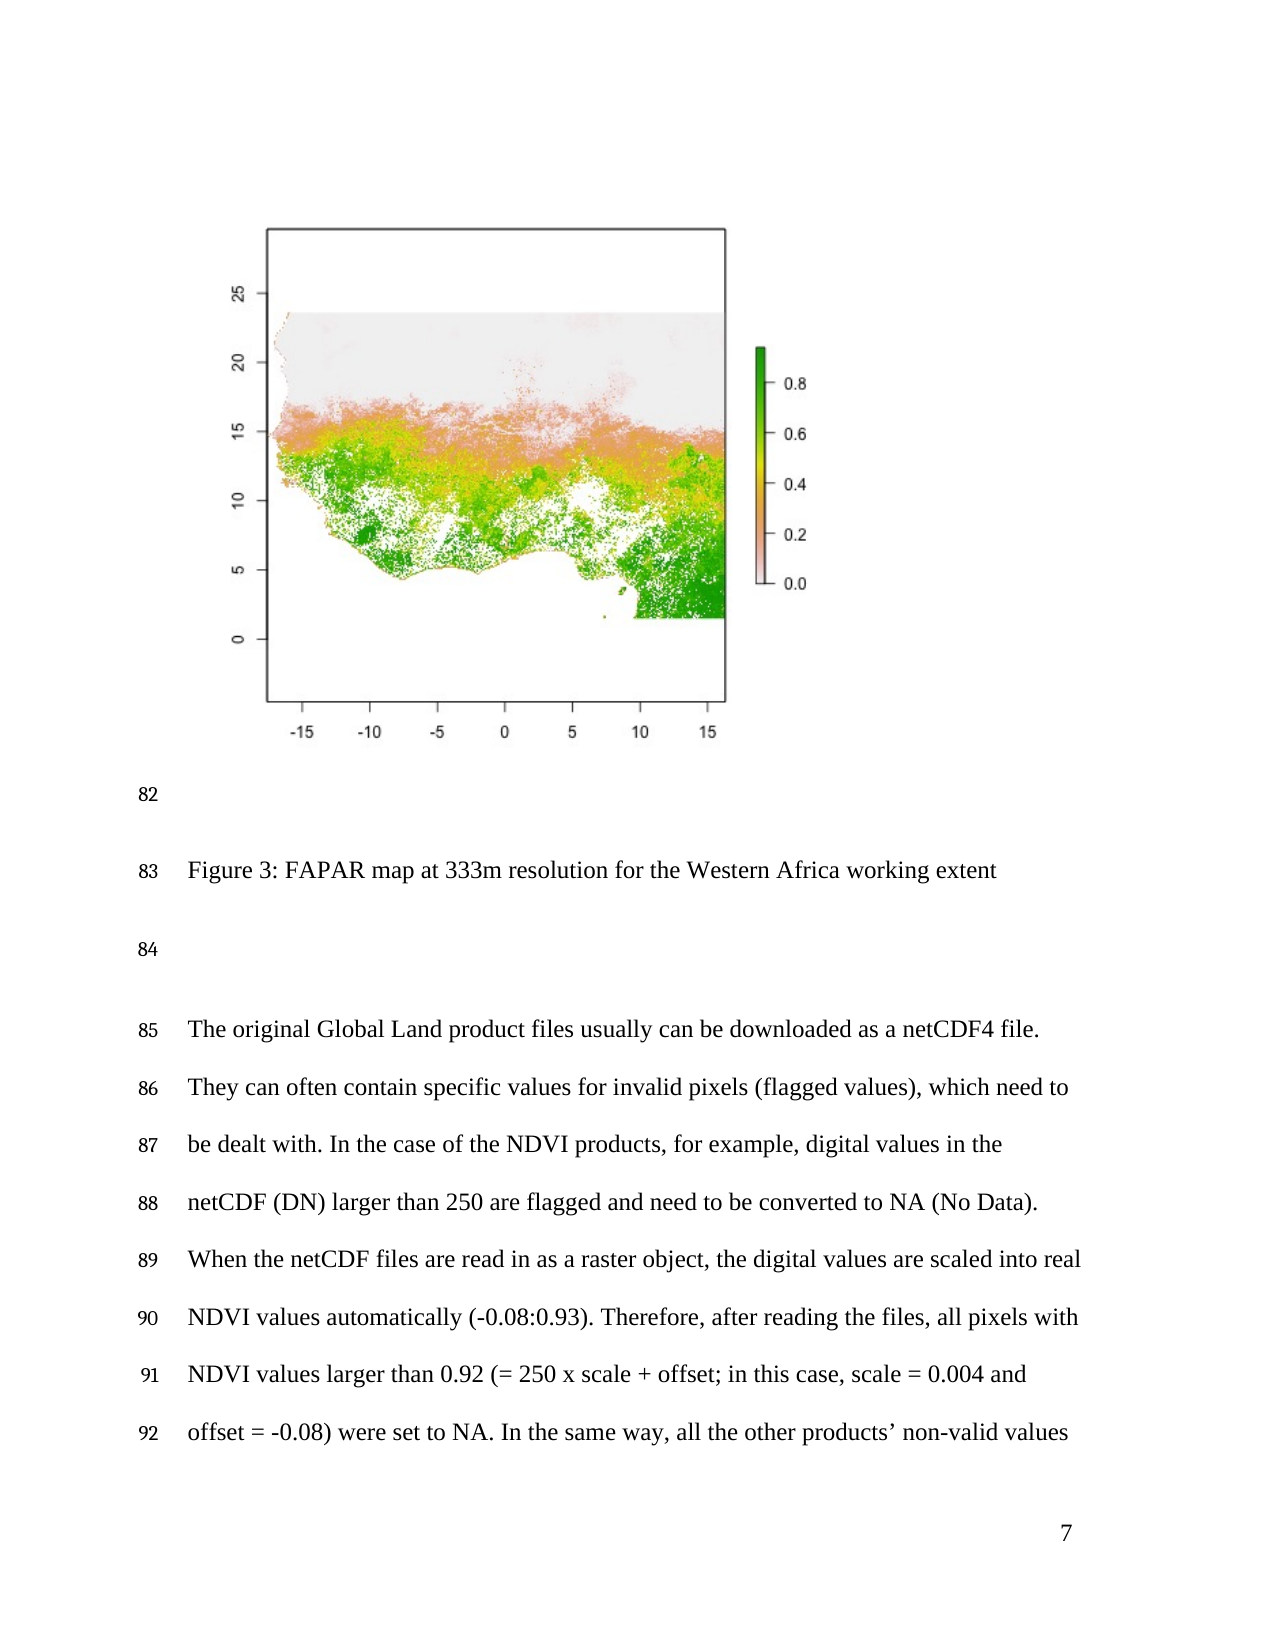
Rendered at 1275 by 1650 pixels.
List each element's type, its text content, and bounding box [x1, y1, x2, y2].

text Figure 3: FAPAR map at 333m resolution for the Western Africa working extent [187, 856, 1087, 884]
picture [187, 150, 840, 802]
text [187, 1014, 1087, 1446]
